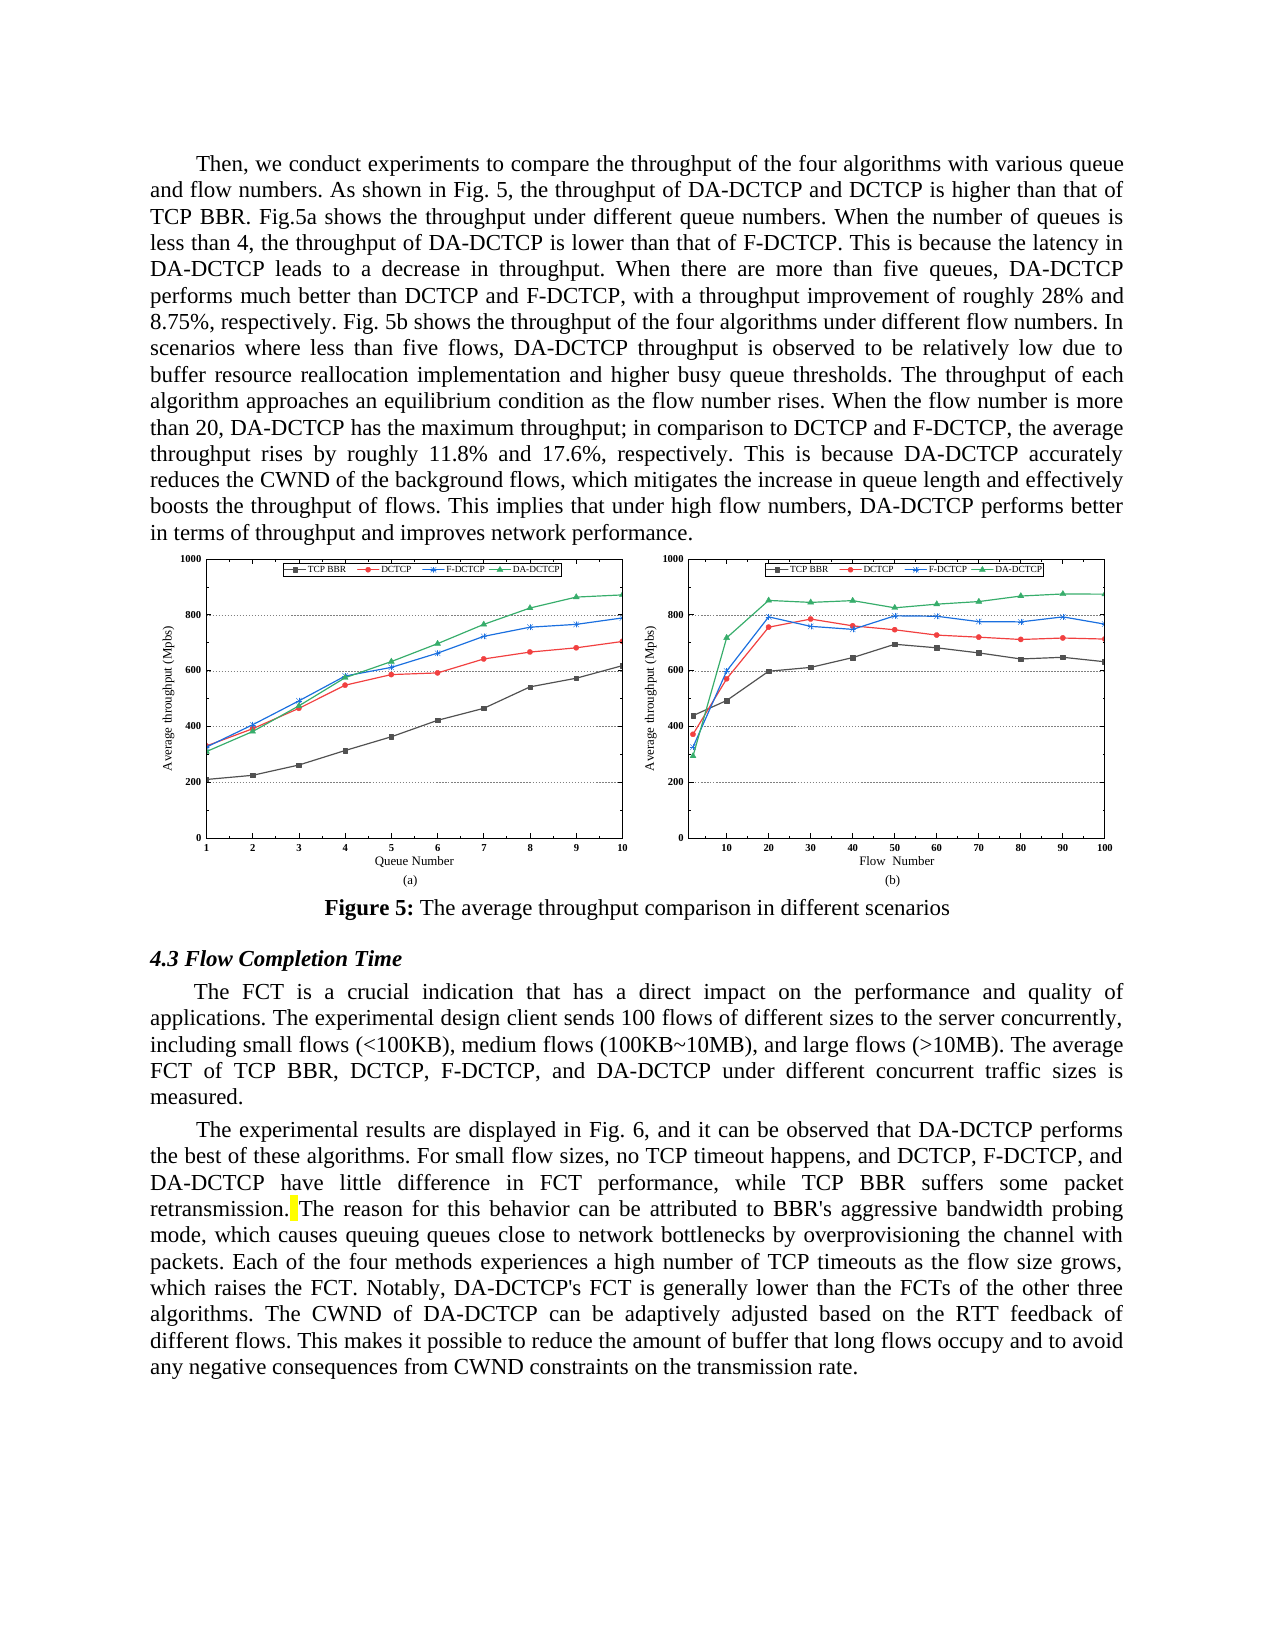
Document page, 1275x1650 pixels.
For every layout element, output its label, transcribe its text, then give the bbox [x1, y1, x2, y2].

text The FCT is a crucial indication that has a direct impact on the performance and quality of applications. The experimental design client sends 100 flows of different sizes to the server concurrently, including small flows (<100KB), medium flows (100KB~10MB), and large flows (>10MB). The average FCT of TCP BBR, DCTCP, F-DCTCP, and DA-DCTCP under different concurrent traffic sizes is measured. [150, 978, 1125, 1110]
subtitle 4.3 Flow Completion Time [150, 945, 1125, 972]
text Then, we conduct experiments to compare the throughput of the four algorithms with various queue and flow numbers. As shown in Fig. 5, the throughput of DA-DCTCP and DCTCP is higher than that of TCP BBR. Fig.5a shows the throughput under different queue numbers. When the number of queues is less than 4, the throughput of DA-DCTCP is lower than that of F-DCTCP. This is because the latency in DA-DCTCP leads to a decrease in throughput. When there are more than five queues, DA-DCTCP performs much better than DCTCP and F-DCTCP, with a throughput improvement of roughly 28% and 8.75%, respectively. Fig. 5b shows the throughput of the four algorithms under different flow numbers. In scenarios where less than five flows, DA-DCTCP throughput is observed to be relatively low due to buffer resource reallocation implementation and higher busy queue thresholds. The throughput of each algorithm approaches an equilibrium condition as the flow number rises. When the flow number is more than 20, DA-DCTCP has the maximum throughput; in comparison to DCTCP and F-DCTCP, the average throughput rises by roughly 11.8% and 17.6%, respectively. This is because DA-DCTCP accurately reduces the CWND of the background flows, which mitigates the increase in queue length and effectively boosts the throughput of flows. This implies that under high flow numbers, DA-DCTCP performs better in terms of throughput and improves network performance. [150, 150, 1125, 545]
text The experimental results are displayed in Fig. 6, and it can be observed that DA-DCTCP performs the best of these algorithms. For small flow sizes, no TCP timeout happens, and DCTCP, F-DCTCP, and DA-DCTCP have little difference in FCT performance, while TCP BBR suffers some packet retransmission. The reason for this behavior can be attributed to BBR's aggressive bandwidth probing mode, which causes queuing queues close to network bottlenecks by overprovisioning the channel with packets. Each of the four methods experiences a high number of TCP timeouts as the flow size grows, which raises the FCT. Notably, DA-DCTCP's FCT is generally lower than the FCTs of the other three algorithms. The CWND of DA-DCTCP can be adaptively adjusted based on the RTT feedback of different flows. This makes it possible to reduce the amount of buffer that long flows occupy and to avoid any negative consequences from CWND constraints on the transmission rate. [150, 1116, 1125, 1379]
text Figure 5: The average throughput comparison in different scenarios [150, 552, 1125, 920]
